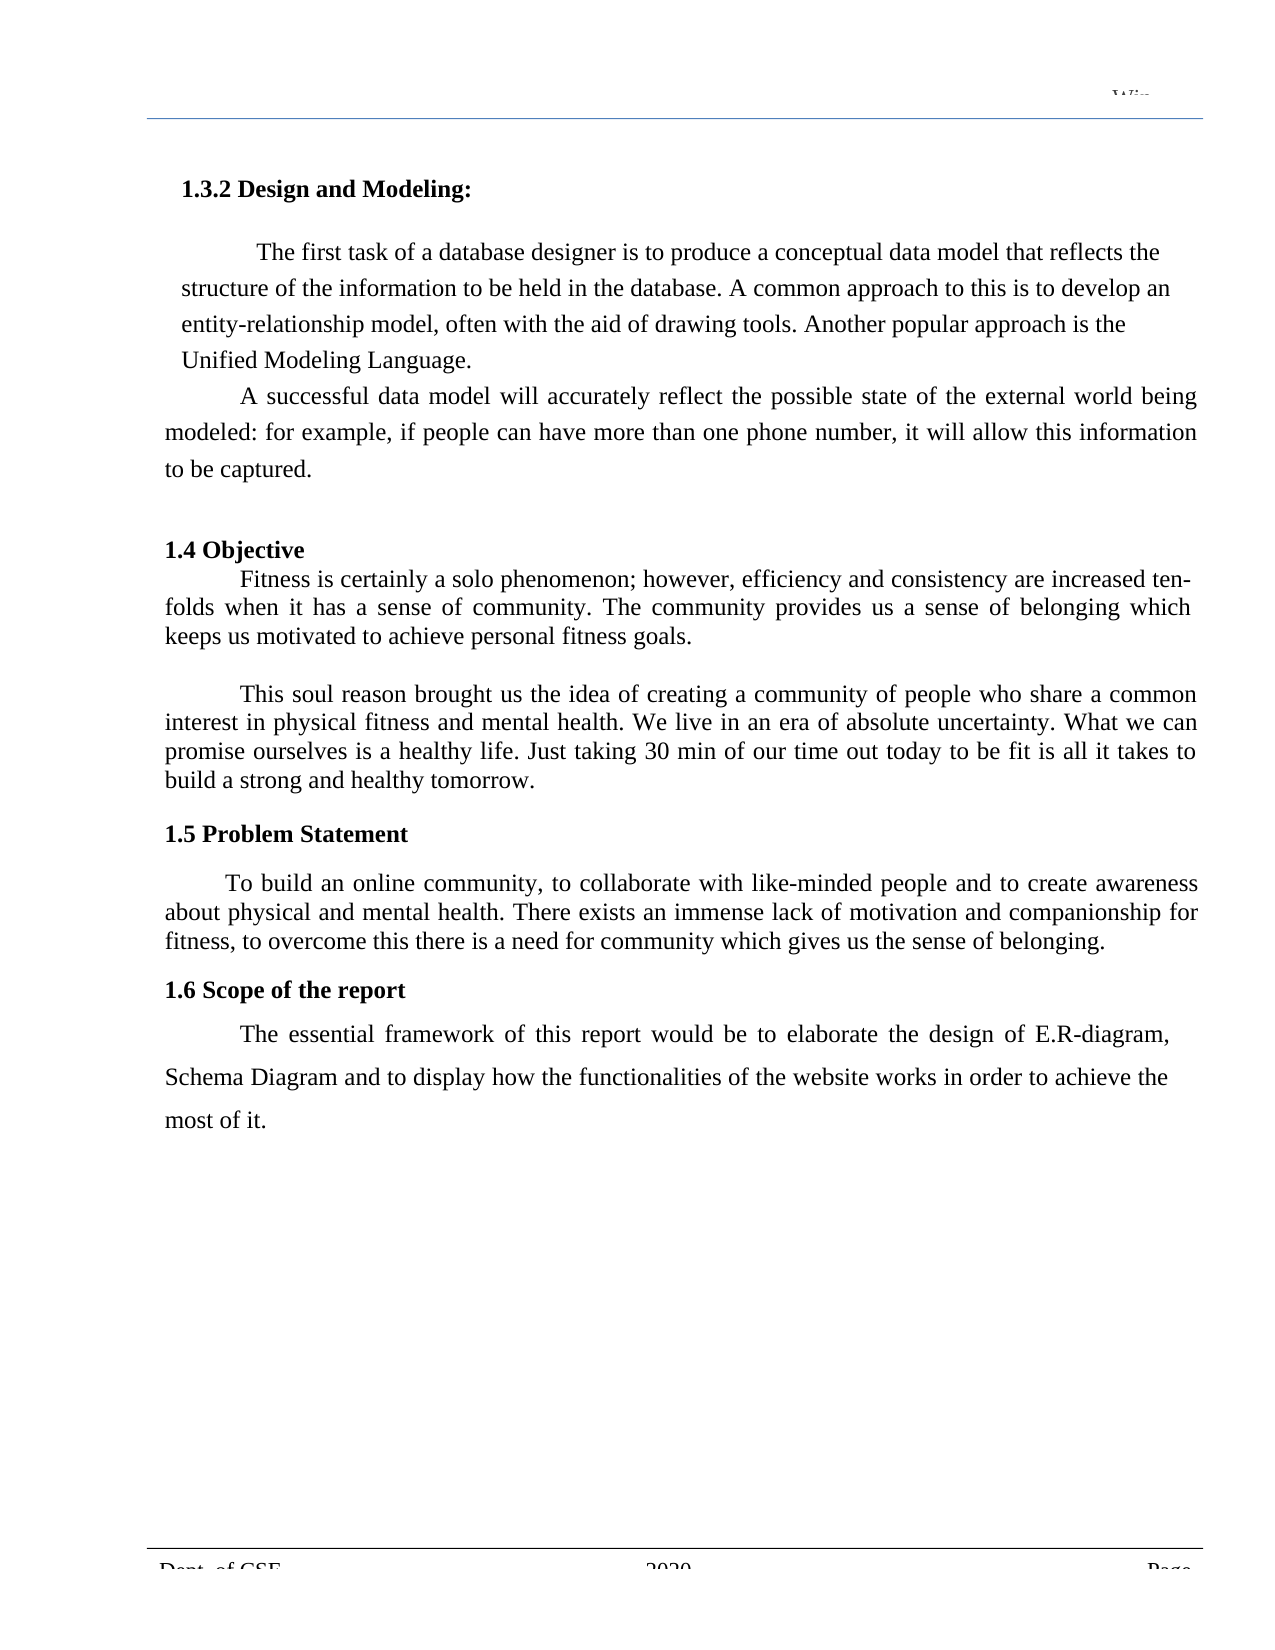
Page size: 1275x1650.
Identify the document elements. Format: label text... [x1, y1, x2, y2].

subtitle Objective [164, 535, 1210, 564]
text The essential framework of this report would be to elaborate the design of E.R-diagram, Schema Diagram and to display how the functionalities of the website works in order to achieve the most of it. [164, 1019, 1170, 1134]
text This soul reason brought us the idea of creating a community of people who share a common interest in physical fitness and mental health. We live in an era of absolute uncertainty. What we can promise ourselves is a healthy life. Just taking 30 min of our time out today to be fit is all it takes to build a strong and healthy tomorrow. [164, 679, 1199, 794]
text Fitness is certainly a solo phenomenon; however, efficiency and consistency are increased ten- folds when it has a sense of community. The community provides us a sense of belonging which keeps us motivated to achieve personal fitness goals. [164, 564, 1192, 650]
text The first task of a database designer is to produce a conceptual data model that reflects the structure of the information to be held in the database. A common approach to this is to develop an entity-relationship model, often with the aid of drawing tools. Another popular approach is the Unified Modeling Language. [181, 237, 1199, 374]
subtitle Scope of the report [164, 976, 1210, 1004]
text A successful data model will accurately reflect the possible state of the external world being modeled: for example, if people can have more than one phone number, it will allow this information to be captured. [164, 381, 1199, 482]
subtitle Problem Statement [164, 819, 1210, 848]
text To build an online community, to collaborate with like-minded people and to create awareness about physical and mental health. There exists an immense lack of motivation and companionship for fitness, to overcome this there is a need for community which gives us the sense of belonging. [164, 868, 1199, 954]
subtitle Design and Modeling: [181, 174, 1210, 203]
